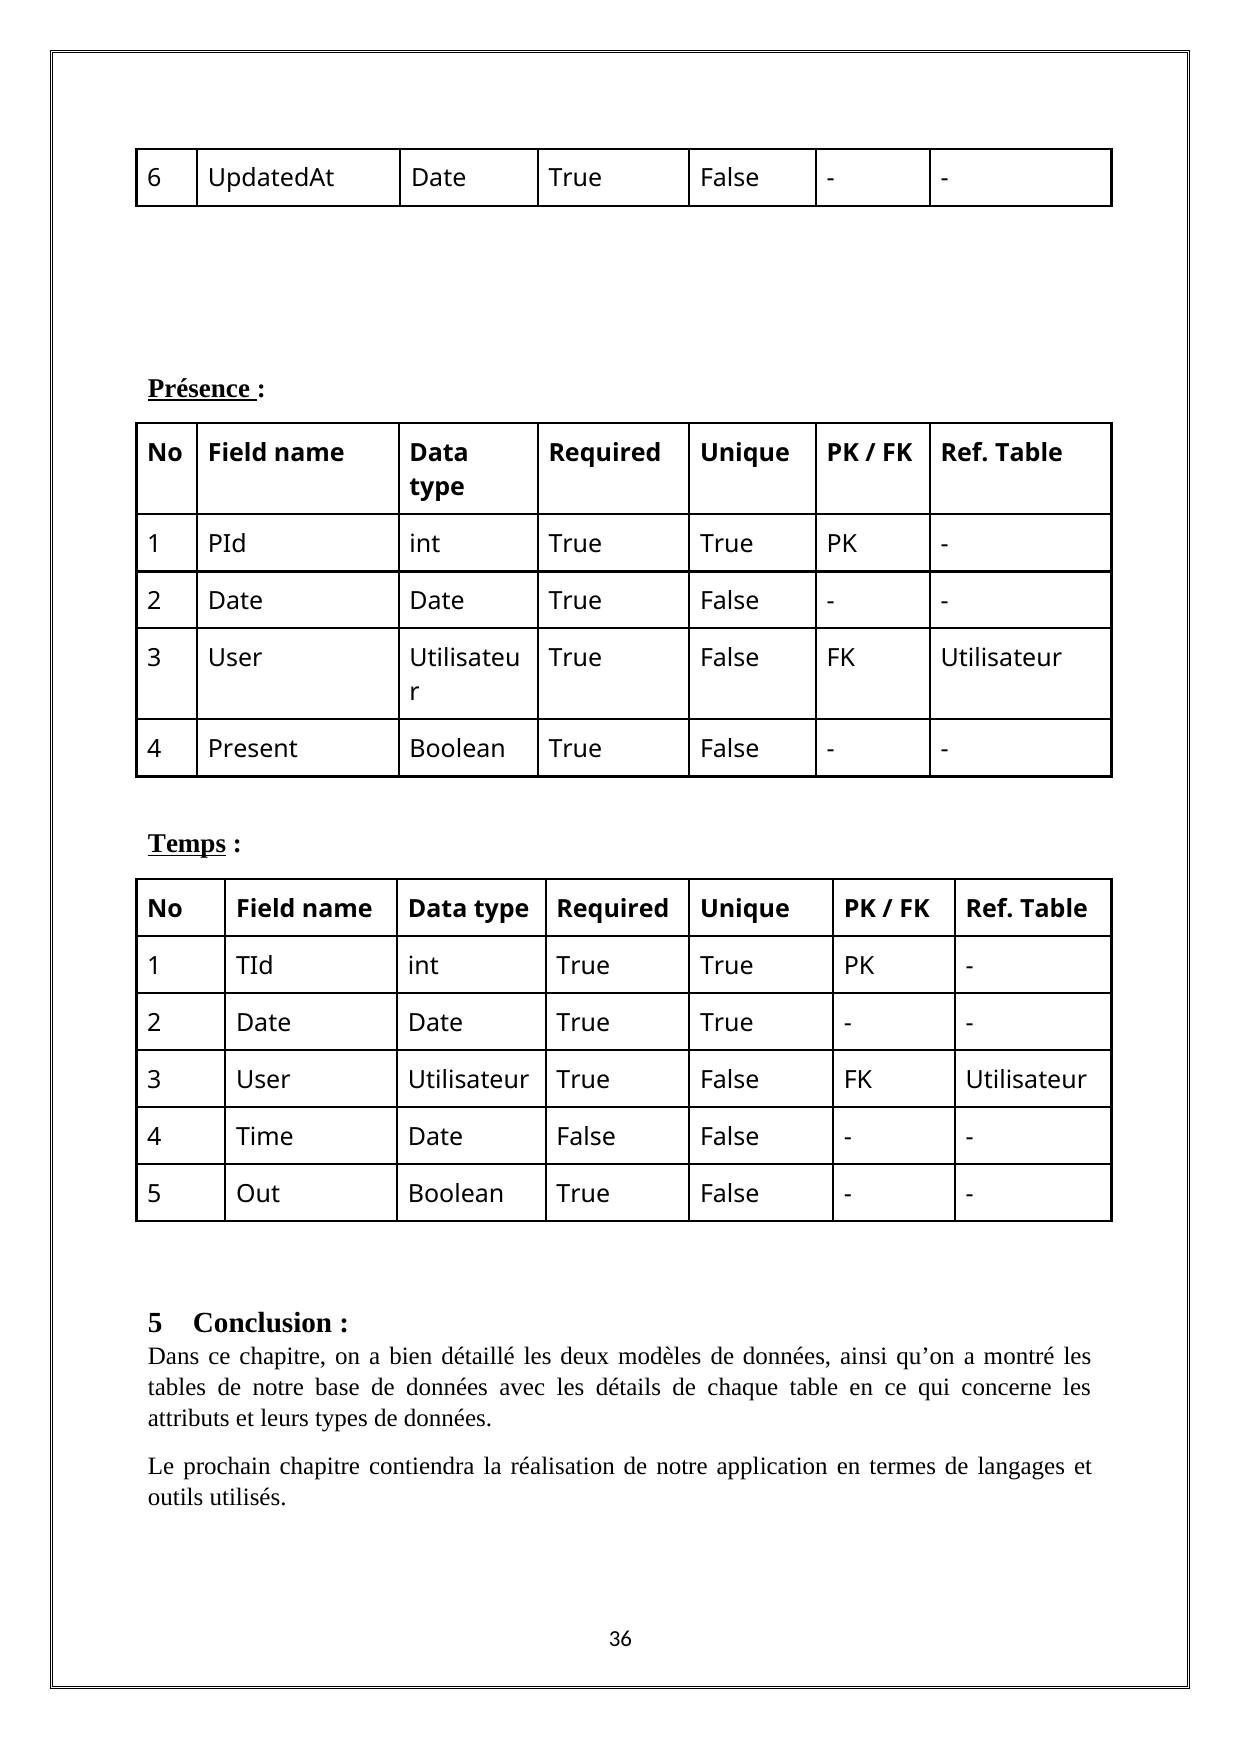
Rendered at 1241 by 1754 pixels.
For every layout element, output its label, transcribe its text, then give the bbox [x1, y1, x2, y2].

table_cell User [198, 629, 398, 718]
table_cell False [690, 720, 815, 775]
table_cell True [539, 720, 688, 775]
table_cell FK [834, 1051, 954, 1106]
table_header Field name [198, 424, 398, 513]
table_header Unique [690, 880, 832, 935]
table_cell True [539, 150, 688, 204]
table_cell - [834, 1165, 954, 1220]
text Dans ce chapitre, on a bien détaillé les deux modèles de données, ainsi qu’on a montré les tables de notre base de données avec les détails de chaque table en ce qui concerne les attributs et leurs types de données. [148, 1341, 1093, 1432]
table_cell Date [398, 1108, 545, 1163]
table_cell False [690, 1165, 832, 1220]
table_cell True [547, 1165, 688, 1220]
table_cell UpdatedAt [198, 150, 399, 204]
table_cell Time [226, 1108, 396, 1163]
table_cell True [539, 573, 688, 627]
text Présence : [148, 372, 1093, 403]
table_cell Date [398, 994, 545, 1049]
table_header PK / FK [817, 424, 929, 513]
table_cell Boolean [398, 1165, 545, 1220]
table_cell Present [198, 720, 398, 775]
table_cell - [931, 720, 1110, 775]
table_cell False [690, 1051, 832, 1106]
table_cell 2 [138, 994, 224, 1049]
table_cell Date [401, 150, 537, 204]
table_cell False [690, 150, 815, 204]
table_header Ref. Table [956, 880, 1110, 935]
table_cell - [956, 1108, 1110, 1163]
table_cell - [956, 994, 1110, 1049]
table_cell Utilisateur [398, 1051, 545, 1106]
table_cell True [539, 629, 688, 718]
table_cell - [817, 720, 929, 775]
table_header Field name [226, 880, 396, 935]
table_header No [138, 424, 196, 513]
table_cell False [690, 629, 815, 718]
table_cell Utilisateur [931, 629, 1110, 718]
table_cell - [956, 1165, 1110, 1220]
subtitle Conclusion : [148, 1305, 1093, 1339]
table_cell int [398, 937, 545, 992]
table_cell Date [400, 573, 537, 627]
table_cell 2 [138, 573, 196, 627]
table_cell False [690, 1108, 832, 1163]
text Le prochain chapitre contiendra la réalisation de notre application en termes de langages et outils utilisés. [148, 1451, 1093, 1511]
table_header PK / FK [834, 880, 954, 935]
table_cell Utilisateur [956, 1051, 1110, 1106]
table_header Ref. Table [931, 424, 1110, 513]
table_cell 3 [138, 629, 196, 718]
table_cell - [931, 573, 1110, 627]
table_cell True [690, 515, 815, 570]
table_cell True [539, 515, 688, 570]
table_cell False [547, 1108, 688, 1163]
table_cell True [547, 994, 688, 1049]
table_cell TId [226, 937, 396, 992]
table_cell 3 [138, 1051, 224, 1106]
table_cell 1 [138, 937, 224, 992]
table_cell PId [198, 515, 398, 570]
table_header No [138, 880, 224, 935]
table_cell - [817, 150, 929, 204]
table_cell - [931, 515, 1110, 570]
table_cell 4 [138, 1108, 224, 1163]
table_cell User [226, 1051, 396, 1106]
table_cell - [956, 937, 1110, 992]
table_cell - [817, 573, 929, 627]
table_cell 4 [138, 720, 196, 775]
table_cell PK [834, 937, 954, 992]
table_cell True [547, 937, 688, 992]
table_cell Date [226, 994, 396, 1049]
table_cell True [547, 1051, 688, 1106]
table_cell FK [817, 629, 929, 718]
table_header Data type [400, 424, 537, 513]
table_cell Boolean [400, 720, 537, 775]
table_header Required [539, 424, 688, 513]
table_cell - [834, 994, 954, 1049]
table_cell 1 [138, 515, 196, 570]
table_cell True [690, 994, 832, 1049]
table_header Unique [690, 424, 815, 513]
text Temps : [148, 828, 1093, 859]
table_cell False [690, 573, 815, 627]
table_cell 6 [138, 150, 196, 204]
table_cell - [834, 1108, 954, 1163]
table_cell 5 [138, 1165, 224, 1220]
table_header Data type [398, 880, 545, 935]
table_cell int [400, 515, 537, 570]
table_cell PK [817, 515, 929, 570]
table_cell Out [226, 1165, 396, 1220]
table_cell Date [198, 573, 398, 627]
table_header Required [547, 880, 688, 935]
table_cell - [931, 150, 1110, 204]
table_cell True [690, 937, 832, 992]
table_cell Utilisateur [400, 629, 537, 718]
